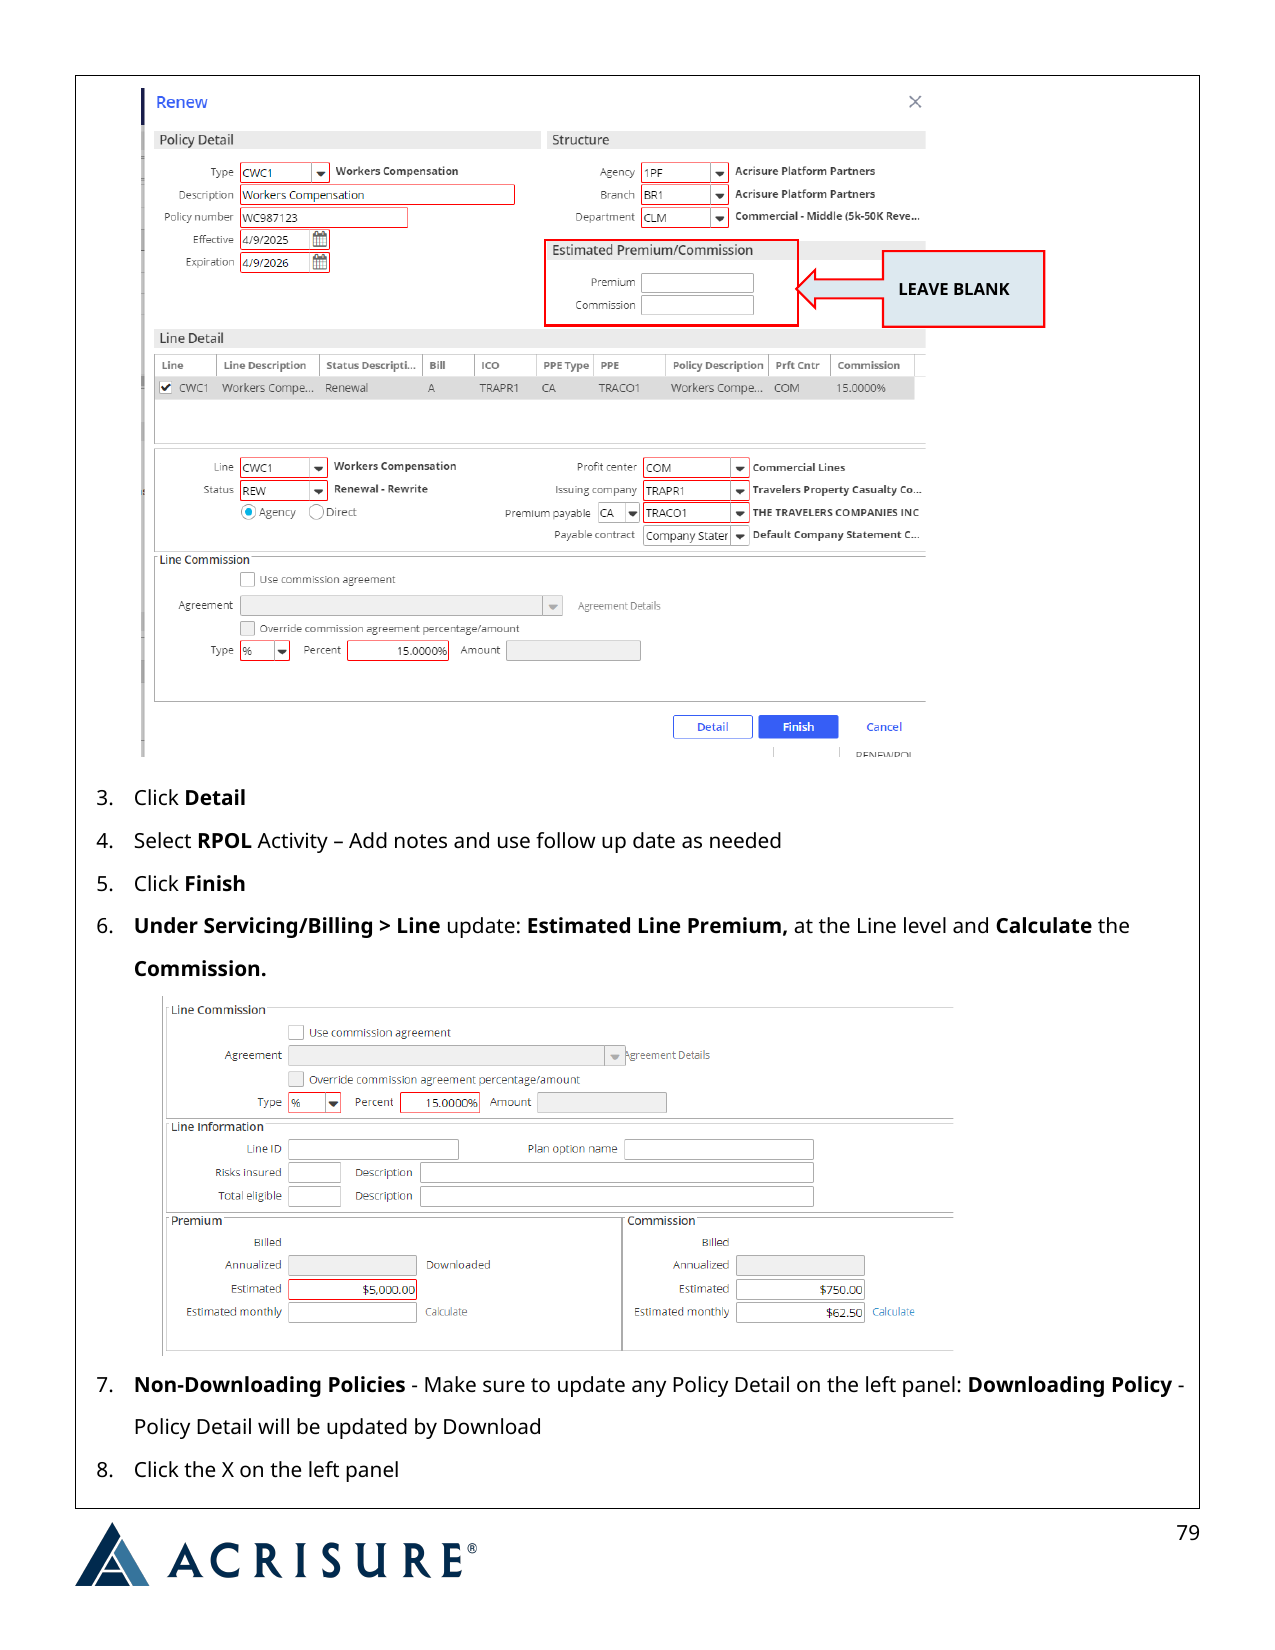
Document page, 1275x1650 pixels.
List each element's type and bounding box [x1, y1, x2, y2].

picture [75, 1522, 477, 1586]
picture [161, 996, 954, 1356]
table_header [76, 76, 1199, 1508]
picture [141, 88, 926, 757]
picture [546, 241, 797, 324]
